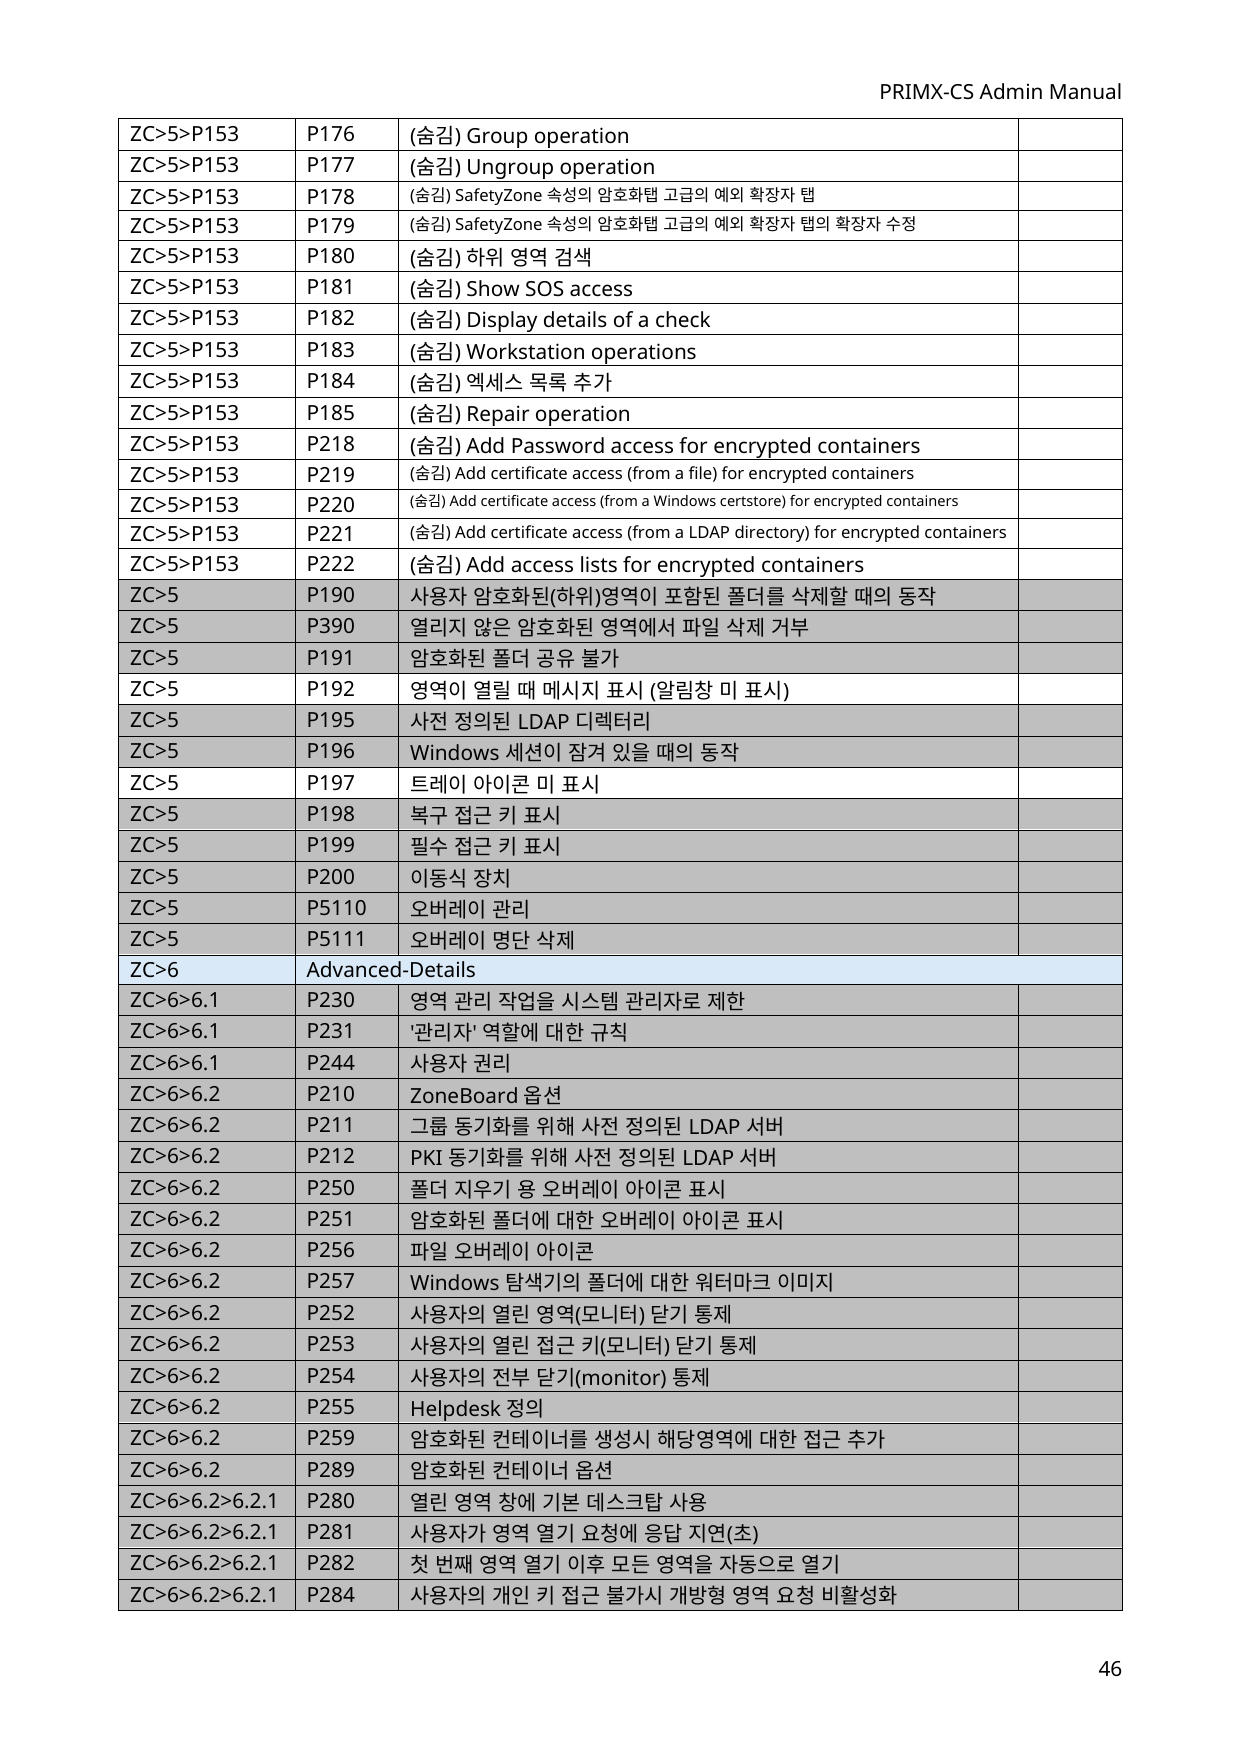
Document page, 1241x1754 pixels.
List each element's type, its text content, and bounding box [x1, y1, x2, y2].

table_cell P231 [296, 1016, 398, 1047]
table_cell P182 [296, 304, 398, 334]
table_cell ZC>5>P153 [119, 398, 295, 428]
table_cell ZC>6>6.2 [119, 1361, 295, 1391]
table_cell 사용자의 개인 키 접근 불가시 개방형 영역 요청 비활성화 [399, 1580, 1018, 1610]
table_cell ZC>5 [119, 924, 295, 954]
table_cell ZC>6>6.2>6.2.1 [119, 1549, 295, 1579]
table_cell ZC>5 [119, 580, 295, 610]
table_cell [1019, 799, 1122, 829]
table_cell [1019, 1455, 1122, 1485]
table_cell [1019, 1329, 1122, 1360]
table_cell P219 [296, 460, 398, 489]
table_cell [1019, 549, 1122, 579]
table_cell ZC>6>6.2 [119, 1424, 295, 1454]
table_cell (숨김) 하위 영역 검색 [399, 241, 1018, 271]
table_cell (숨김) SafetyZone 속성의 암호화탭 고급의 예외 확장자 탭의 확장자 수정 [399, 211, 1018, 240]
table_cell P184 [296, 366, 398, 397]
table_cell (숨김) Add certificate access (from a file) for encrypted containers [399, 460, 1018, 489]
table_cell P178 [296, 182, 398, 210]
table_cell (숨김) Display details of a check [399, 304, 1018, 334]
table_cell [1019, 893, 1122, 923]
table_cell P211 [296, 1110, 398, 1141]
table_cell [1019, 119, 1122, 149]
table_cell P280 [296, 1486, 398, 1516]
table_cell ZC>6>6.2 [119, 1173, 295, 1203]
table_cell ZC>5>P153 [119, 241, 295, 271]
table_cell Windows 탐색기의 폴더에 대한 워터마크 이미지 [399, 1267, 1018, 1297]
table_cell P199 [296, 831, 398, 861]
table_cell 사용자의 전부 닫기(monitor) 통제 [399, 1361, 1018, 1391]
table_cell [1019, 862, 1122, 892]
table_cell (숨김) Group operation [399, 119, 1018, 149]
table_cell ZC>5 [119, 705, 295, 736]
table_cell [1019, 241, 1122, 271]
table_cell [1019, 1298, 1122, 1328]
table_cell P250 [296, 1173, 398, 1203]
table_cell [1019, 1424, 1122, 1454]
table_cell [1019, 304, 1122, 334]
table_cell [1019, 705, 1122, 736]
table_cell 암호화된 컨테이너를 생성시 해당영역에 대한 접근 추가 [399, 1424, 1018, 1454]
table_cell ZC>6>6.2>6.2.1 [119, 1580, 295, 1610]
table_cell P197 [296, 768, 398, 798]
table_cell ZC>5 [119, 643, 295, 673]
table_cell P255 [296, 1392, 398, 1422]
table_cell [1019, 398, 1122, 428]
table_cell P390 [296, 611, 398, 642]
table_cell [1019, 924, 1122, 954]
table_cell P289 [296, 1455, 398, 1485]
table_cell [1019, 1173, 1122, 1203]
table_cell 복구 접근 키 표시 [399, 799, 1018, 829]
table_cell ZC>5 [119, 831, 295, 861]
table_cell [1019, 1549, 1122, 1579]
table_cell ZC>5>P153 [119, 549, 295, 579]
table_cell Helpdesk 정의 [399, 1392, 1018, 1422]
table_cell ZC>5>P153 [119, 272, 295, 302]
table_cell Advanced-Details [296, 956, 1122, 984]
table_cell 열리지 않은 암호화된 영역에서 파일 삭제 거부 [399, 611, 1018, 642]
table_cell P196 [296, 737, 398, 767]
table_cell P180 [296, 241, 398, 271]
table_cell ZC>6>6.2 [119, 1204, 295, 1234]
table_cell 암호화된 컨테이너 옵션 [399, 1455, 1018, 1485]
table_cell 열린 영역 창에 기본 데스크탑 사용 [399, 1486, 1018, 1516]
table_cell [1019, 1048, 1122, 1078]
table_cell ZC>5>P153 [119, 182, 295, 210]
table_cell P192 [296, 674, 398, 704]
table_cell 파일 오버레이 아이콘 [399, 1235, 1018, 1266]
table_cell ZC>5 [119, 674, 295, 704]
table_cell P218 [296, 429, 398, 459]
table_cell 사용자 권리 [399, 1048, 1018, 1078]
table_cell ZC>6 [119, 956, 295, 984]
table_cell [1019, 490, 1122, 518]
table_cell ZC>5 [119, 893, 295, 923]
table_cell P281 [296, 1517, 398, 1547]
table_cell 오버레이 관리 [399, 893, 1018, 923]
table_cell [1019, 366, 1122, 397]
table_cell [1019, 1361, 1122, 1391]
table_cell P198 [296, 799, 398, 829]
table_cell ZC>6>6.1 [119, 1048, 295, 1078]
table_cell P183 [296, 335, 398, 365]
table_cell ZC>6>6.2 [119, 1235, 295, 1266]
table_cell P254 [296, 1361, 398, 1391]
table_cell ZC>5>P153 [119, 429, 295, 459]
table_cell P251 [296, 1204, 398, 1234]
table_cell '관리자' 역할에 대한 규칙 [399, 1016, 1018, 1047]
table_cell 사용자 암호화된(하위)영역이 포함된 폴더를 삭제할 때의 동작 [399, 580, 1018, 610]
table_cell [1019, 1517, 1122, 1547]
table_cell ZC>6>6.2 [119, 1392, 295, 1422]
table_cell P257 [296, 1267, 398, 1297]
table_cell (숨김) Add certificate access (from a LDAP directory) for encrypted containers [399, 519, 1018, 548]
table_cell Windows 세션이 잠겨 있을 때의 동작 [399, 737, 1018, 767]
table_cell ZC>5 [119, 799, 295, 829]
table_cell ZC>6>6.1 [119, 985, 295, 1015]
table_cell [1019, 519, 1122, 548]
table_cell P181 [296, 272, 398, 302]
table_cell P220 [296, 490, 398, 518]
table_cell ZC>6>6.2 [119, 1110, 295, 1141]
table_cell ZC>5>P153 [119, 460, 295, 489]
table_cell [1019, 985, 1122, 1015]
table_cell [1019, 1235, 1122, 1266]
table_cell P191 [296, 643, 398, 673]
table_cell 사전 정의된 LDAP 디렉터리 [399, 705, 1018, 736]
table_cell (숨김) Add access lists for encrypted containers [399, 549, 1018, 579]
table_cell [1019, 1142, 1122, 1172]
table_cell (숨김) Ungroup operation [399, 151, 1018, 181]
table_cell 트레이 아이콘 미 표시 [399, 768, 1018, 798]
table_cell [1019, 737, 1122, 767]
table_cell P253 [296, 1329, 398, 1360]
table_cell ZC>6>6.2 [119, 1267, 295, 1297]
table_cell P210 [296, 1079, 398, 1109]
table_cell (숨김) Show SOS access [399, 272, 1018, 302]
table_cell P176 [296, 119, 398, 149]
table_cell P282 [296, 1549, 398, 1579]
table_cell ZC>5>P153 [119, 151, 295, 181]
table_cell ZC>5>P153 [119, 335, 295, 365]
table_cell ZC>5>P153 [119, 304, 295, 334]
table_cell [1019, 674, 1122, 704]
table_cell 사용자의 열린 접근 키(모니터) 닫기 통제 [399, 1329, 1018, 1360]
table_cell [1019, 151, 1122, 181]
table_cell 그룹 동기화를 위해 사전 정의된 LDAP 서버 [399, 1110, 1018, 1141]
table_cell [1019, 580, 1122, 610]
table_cell ZC>6>6.2 [119, 1329, 295, 1360]
table_cell [1019, 1204, 1122, 1234]
table_cell 사용자의 열린 영역(모니터) 닫기 통제 [399, 1298, 1018, 1328]
table_cell [1019, 831, 1122, 861]
table_cell [1019, 643, 1122, 673]
table_cell [1019, 182, 1122, 210]
table_cell [1019, 460, 1122, 489]
table_cell P259 [296, 1424, 398, 1454]
table_cell ZC>6>6.2 [119, 1455, 295, 1485]
table_cell [1019, 429, 1122, 459]
table_cell (숨김) Add certificate access (from a Windows certstore) for encrypted containers [399, 490, 1018, 518]
table_cell ZC>6>6.2>6.2.1 [119, 1486, 295, 1516]
table_cell P230 [296, 985, 398, 1015]
table_cell 필수 접근 키 표시 [399, 831, 1018, 861]
table_cell ZC>5 [119, 611, 295, 642]
table_cell 오버레이 명단 삭제 [399, 924, 1018, 954]
table_cell ZC>5 [119, 862, 295, 892]
table_cell [1019, 1580, 1122, 1610]
table_cell (숨김) Add Password access for encrypted containers [399, 429, 1018, 459]
table_cell P284 [296, 1580, 398, 1610]
table_cell (숨김) SafetyZone 속성의 암호화탭 고급의 예외 확장자 탭 [399, 182, 1018, 210]
table_cell P256 [296, 1235, 398, 1266]
table_cell P195 [296, 705, 398, 736]
table_cell ZC>5>P153 [119, 519, 295, 548]
table_cell P190 [296, 580, 398, 610]
table_cell ZC>6>6.2 [119, 1079, 295, 1109]
table_cell [1019, 1110, 1122, 1141]
table_cell [1019, 768, 1122, 798]
table_cell [1019, 1079, 1122, 1109]
table_cell ZC>6>6.1 [119, 1016, 295, 1047]
table_cell [1019, 211, 1122, 240]
table_cell P252 [296, 1298, 398, 1328]
table_cell [1019, 272, 1122, 302]
table_cell [1019, 335, 1122, 365]
table_cell 영역 관리 작업을 시스템 관리자로 제한 [399, 985, 1018, 1015]
table_cell ZC>5>P153 [119, 211, 295, 240]
table_cell P221 [296, 519, 398, 548]
table_cell 이동식 장치 [399, 862, 1018, 892]
table_cell 영역이 열릴 때 메시지 표시 (알림창 미 표시) [399, 674, 1018, 704]
table_cell 암호화된 폴더에 대한 오버레이 아이콘 표시 [399, 1204, 1018, 1234]
table_cell 사용자가 영역 열기 요청에 응답 지연(초) [399, 1517, 1018, 1547]
table_cell P177 [296, 151, 398, 181]
table_cell (숨김) 엑세스 목록 추가 [399, 366, 1018, 397]
table_cell P179 [296, 211, 398, 240]
table_cell ZoneBoard 옵션 [399, 1079, 1018, 1109]
table_cell ZC>5>P153 [119, 366, 295, 397]
table_cell P222 [296, 549, 398, 579]
table_cell (숨김) Workstation operations [399, 335, 1018, 365]
table_cell 첫 번째 영역 열기 이후 모든 영역을 자동으로 열기 [399, 1549, 1018, 1579]
table_cell (숨김) Repair operation [399, 398, 1018, 428]
table_cell [1019, 1016, 1122, 1047]
table_cell 암호화된 폴더 공유 불가 [399, 643, 1018, 673]
table_cell [1019, 611, 1122, 642]
table_cell [1019, 1486, 1122, 1516]
table_cell P244 [296, 1048, 398, 1078]
table_cell 폴더 지우기 용 오버레이 아이콘 표시 [399, 1173, 1018, 1203]
table_cell P5110 [296, 893, 398, 923]
table_cell ZC>5 [119, 768, 295, 798]
table_cell ZC>5>P153 [119, 490, 295, 518]
table_cell ZC>5>P153 [119, 119, 295, 149]
table_cell P185 [296, 398, 398, 428]
table_cell ZC>6>6.2 [119, 1298, 295, 1328]
table_cell [1019, 1267, 1122, 1297]
table_cell P5111 [296, 924, 398, 954]
table_cell P212 [296, 1142, 398, 1172]
table_cell PKI 동기화를 위해 사전 정의된 LDAP 서버 [399, 1142, 1018, 1172]
table_cell ZC>5 [119, 737, 295, 767]
table_cell ZC>6>6.2>6.2.1 [119, 1517, 295, 1547]
table_cell [1019, 1392, 1122, 1422]
table_cell P200 [296, 862, 398, 892]
table_cell ZC>6>6.2 [119, 1142, 295, 1172]
